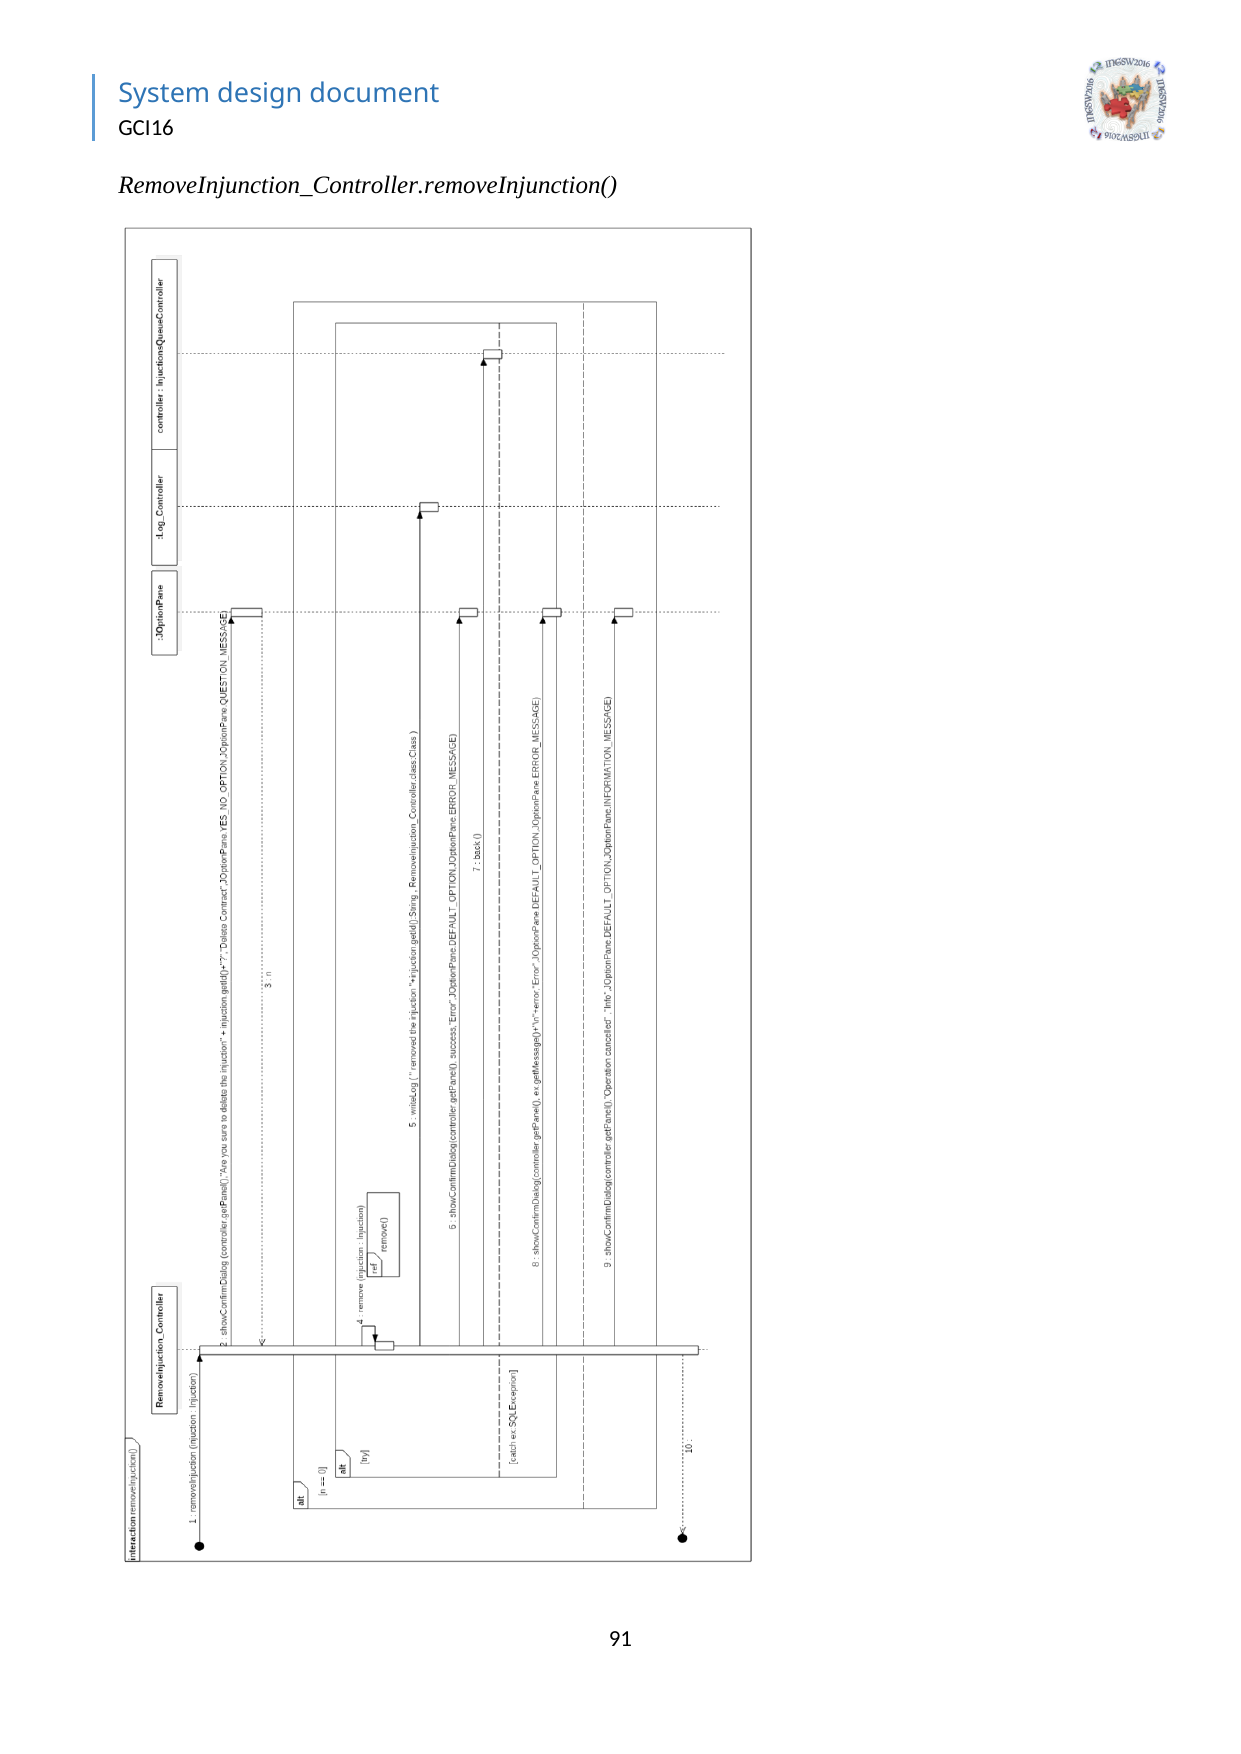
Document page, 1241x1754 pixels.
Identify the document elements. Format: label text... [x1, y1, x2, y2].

picture [119, 203, 776, 1566]
picture [1076, 55, 1171, 149]
subtitle RemoveInjunction_Controller.removeInjunction() [118, 171, 1122, 199]
